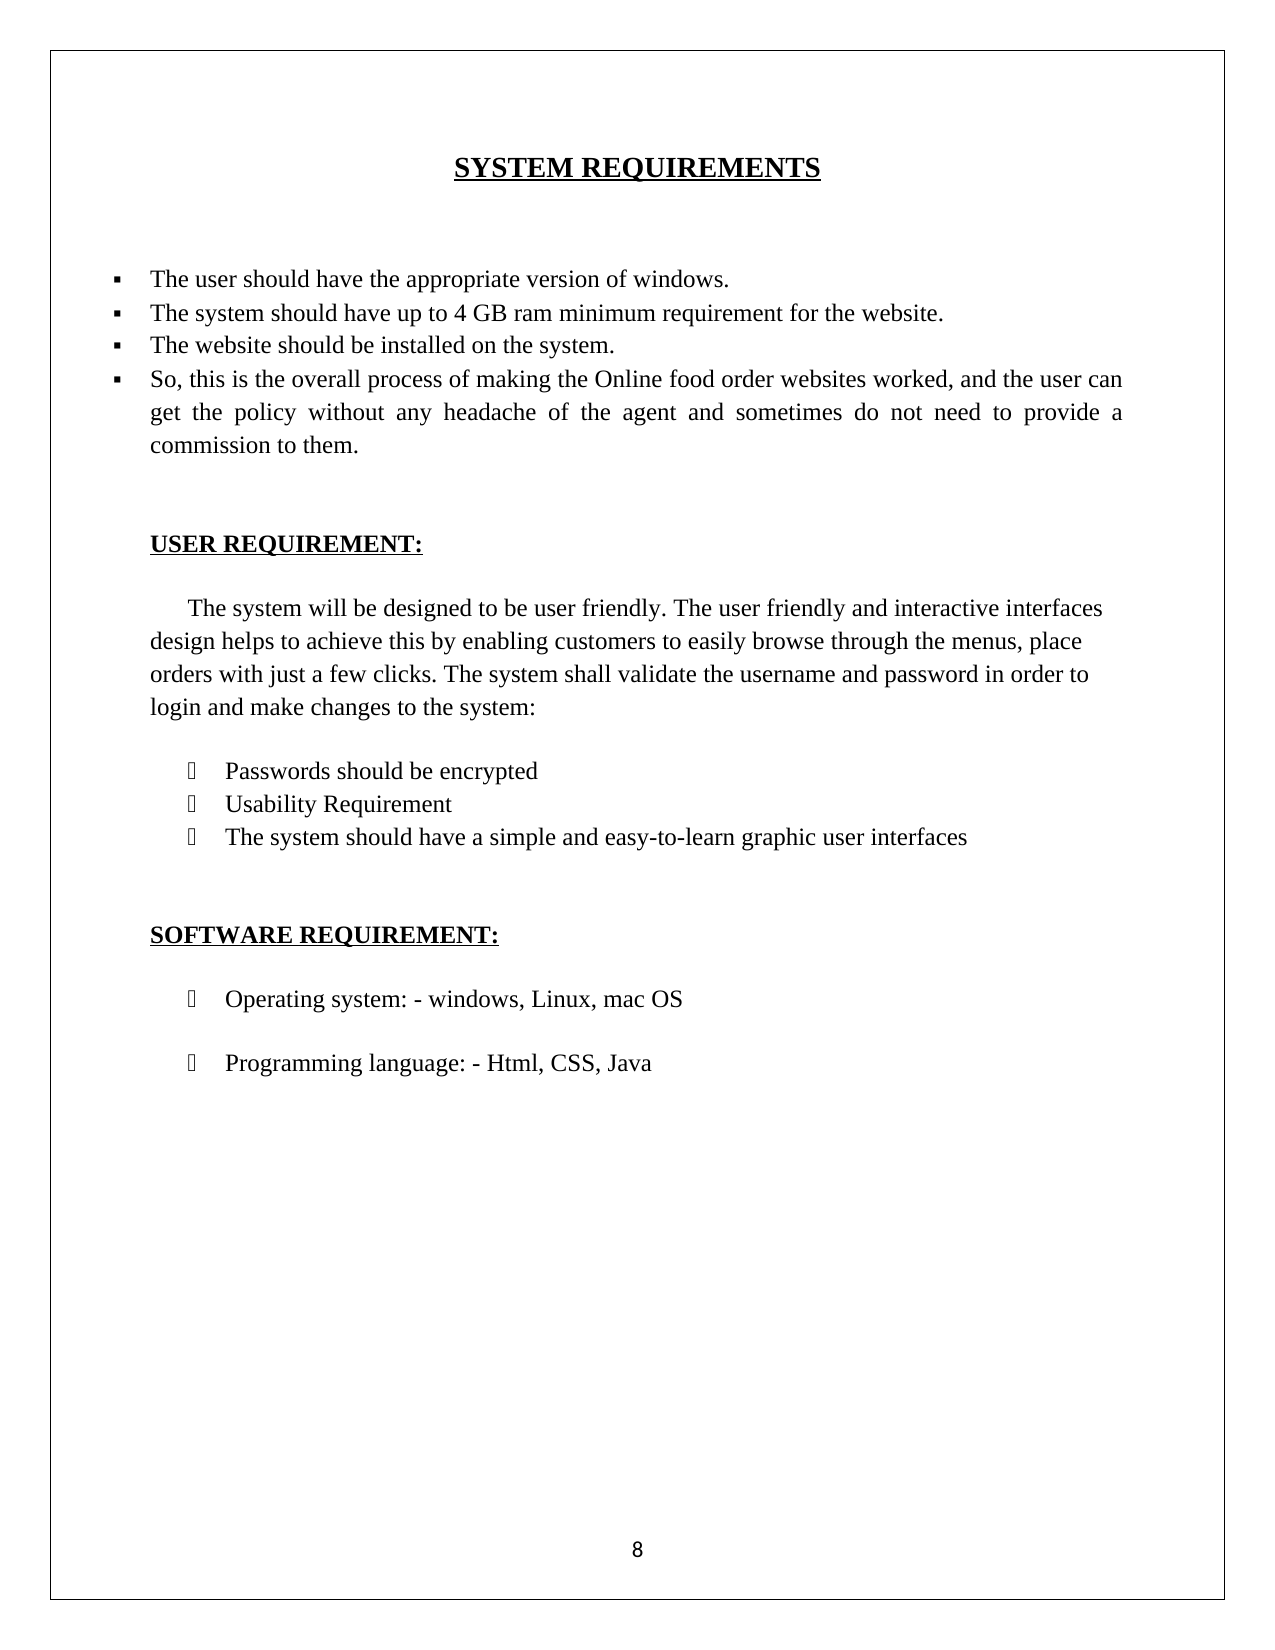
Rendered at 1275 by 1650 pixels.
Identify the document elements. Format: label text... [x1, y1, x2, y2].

text SOFTWARE REQUIREMENT: [150, 920, 1125, 948]
list The user should have the appropriate version of windows. [112, 264, 1125, 293]
list The system should have up to 4 GB ram minimum requirement for the website. [112, 298, 1125, 326]
list So, this is the overall process of making the Online food order websites worked, and the user can get the policy without any headache of the agent and sometimes do not need to provide a commission to them. [112, 364, 1125, 458]
list Usability Requirement [187, 789, 1125, 818]
list Operating system: - windows, Linux, mac OS [187, 984, 1125, 1013]
text SYSTEM REQUIREMENTS [150, 150, 1125, 183]
text The system will be designed to be user friendly. The user friendly and interactive interfaces design helps to achieve this by enabling customers to easily browse through the menus, place orders with just a few clicks. The system shall validate the username and password in order to login and make changes to the system: [150, 593, 1125, 721]
list Passwords should be encrypted [187, 756, 1125, 785]
list The website should be installed on the system. [112, 331, 1125, 359]
text USER REQUIREMENT: [150, 529, 1125, 557]
list Programming language: - Html, CSS, Java [187, 1048, 1125, 1077]
list The system should have a simple and easy-to-learn graphic user interfaces [187, 822, 1125, 851]
